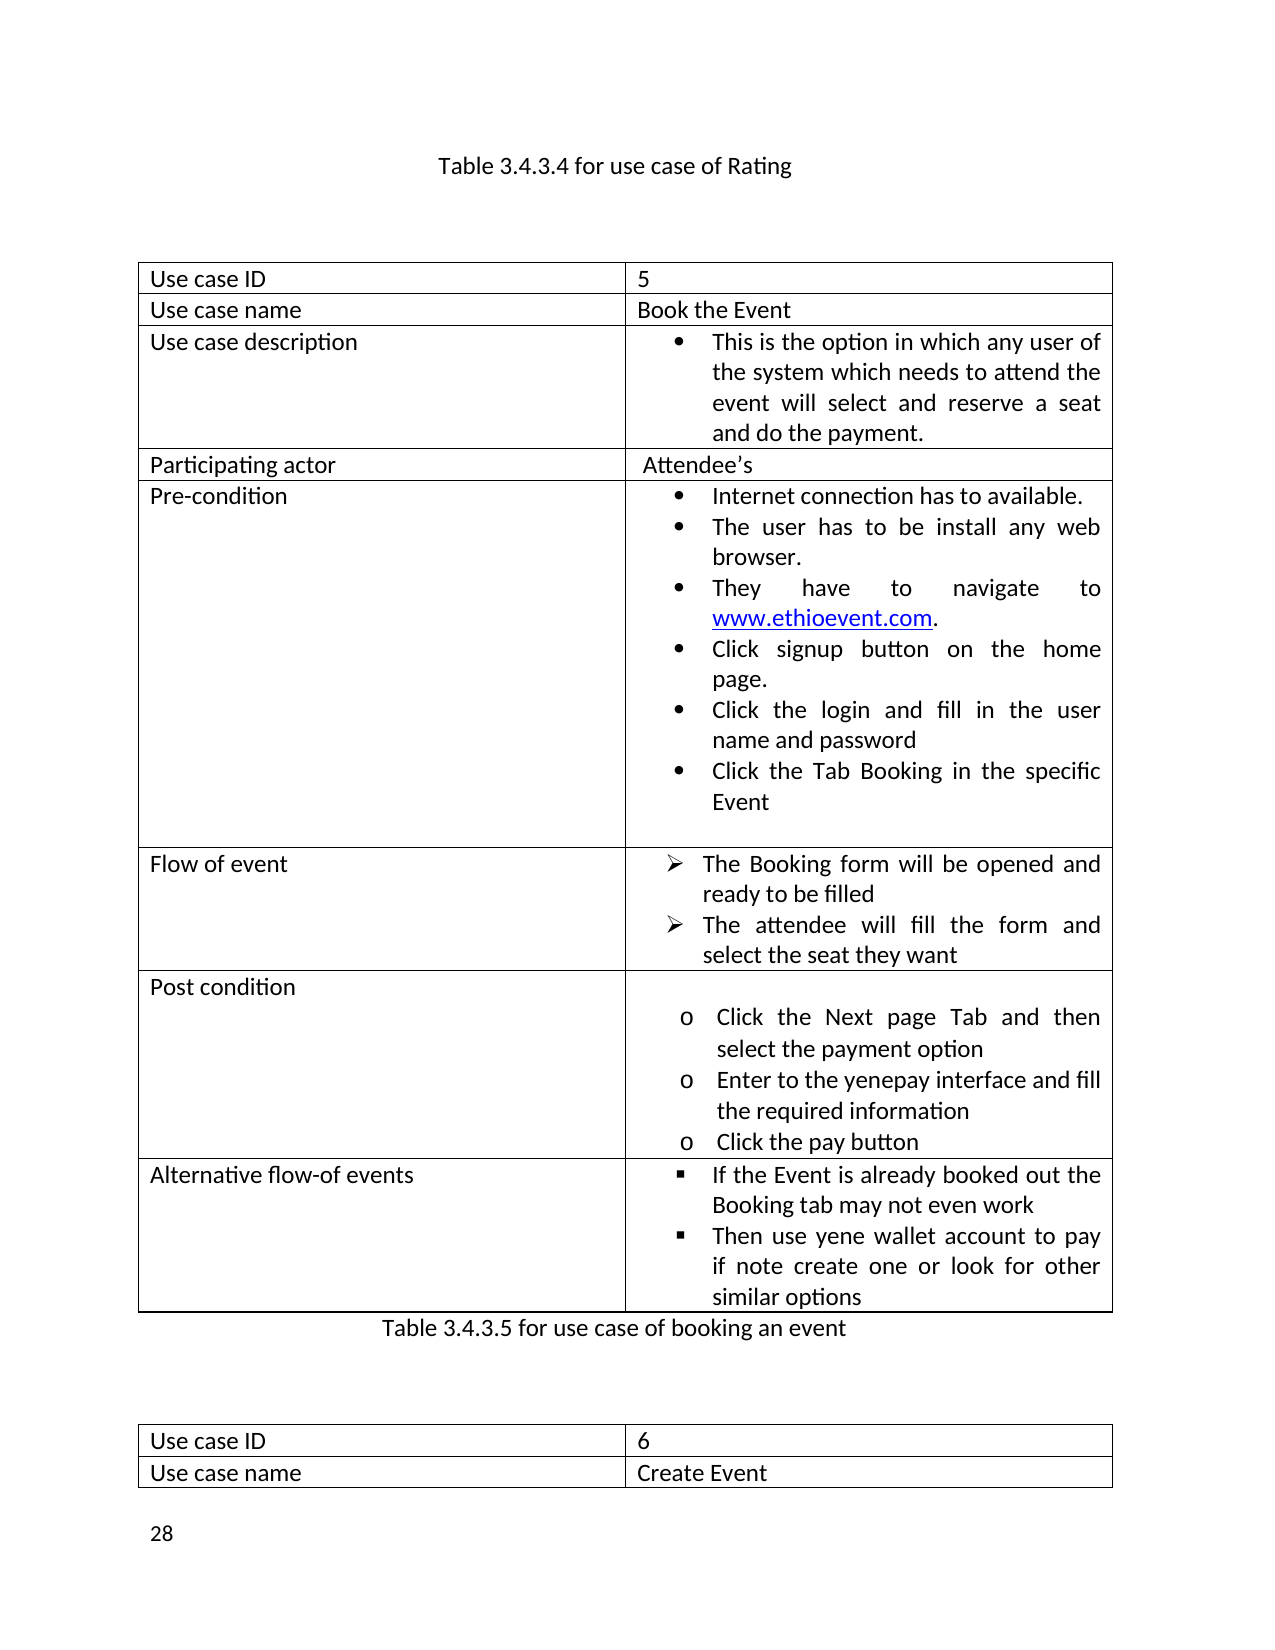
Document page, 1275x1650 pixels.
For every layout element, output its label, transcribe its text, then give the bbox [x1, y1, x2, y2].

table_cell Pre-condition [139, 481, 625, 847]
text Table 3.4.3.5 for use case of booking an event [150, 1312, 1125, 1343]
table_cell Flow of event [139, 848, 625, 970]
table_cell Post condition [139, 971, 625, 1158]
table_cell Create Event [626, 1457, 1112, 1487]
table_cell The Booking form will be opened and ready to be filled The attendee will fill the form and select the seat they want [626, 848, 1112, 970]
text Table 3.4.3.4 for use case of Rating [150, 150, 1125, 181]
table_header 5 [626, 263, 1112, 293]
table_cell Attendee’s [626, 449, 1112, 479]
table_cell Book the Event [626, 294, 1112, 325]
table_cell Internet connection has to available. The user has to be install any web browser. They have to navigate to www.ethioevent.com. Click signup button on the home page. Click the login and fill in the user name and password Click the Tab Booking in the specific Event [626, 481, 1112, 847]
table_cell Alternative flow-of events [139, 1159, 625, 1311]
table_cell This is the option in which any user of the system which needs to attend the event will select and reserve a seat and do the payment. [626, 326, 1112, 448]
table_cell Use case description [139, 326, 625, 448]
table_cell Participating actor [139, 449, 625, 479]
table_cell Click the Next page Tab and then select the payment option Enter to the yenepay interface and fill the required information Click the pay button [626, 971, 1112, 1158]
table_cell Use case name [139, 1457, 625, 1487]
table_cell If the Event is already booked out the Booking tab may not even work Then use yene wallet account to pay if note create one or look for other similar options [626, 1159, 1112, 1311]
table_header 6 [626, 1425, 1112, 1456]
table_cell Use case name [139, 294, 625, 325]
table_header Use case ID [139, 1425, 625, 1456]
table_header Use case ID [139, 263, 625, 293]
